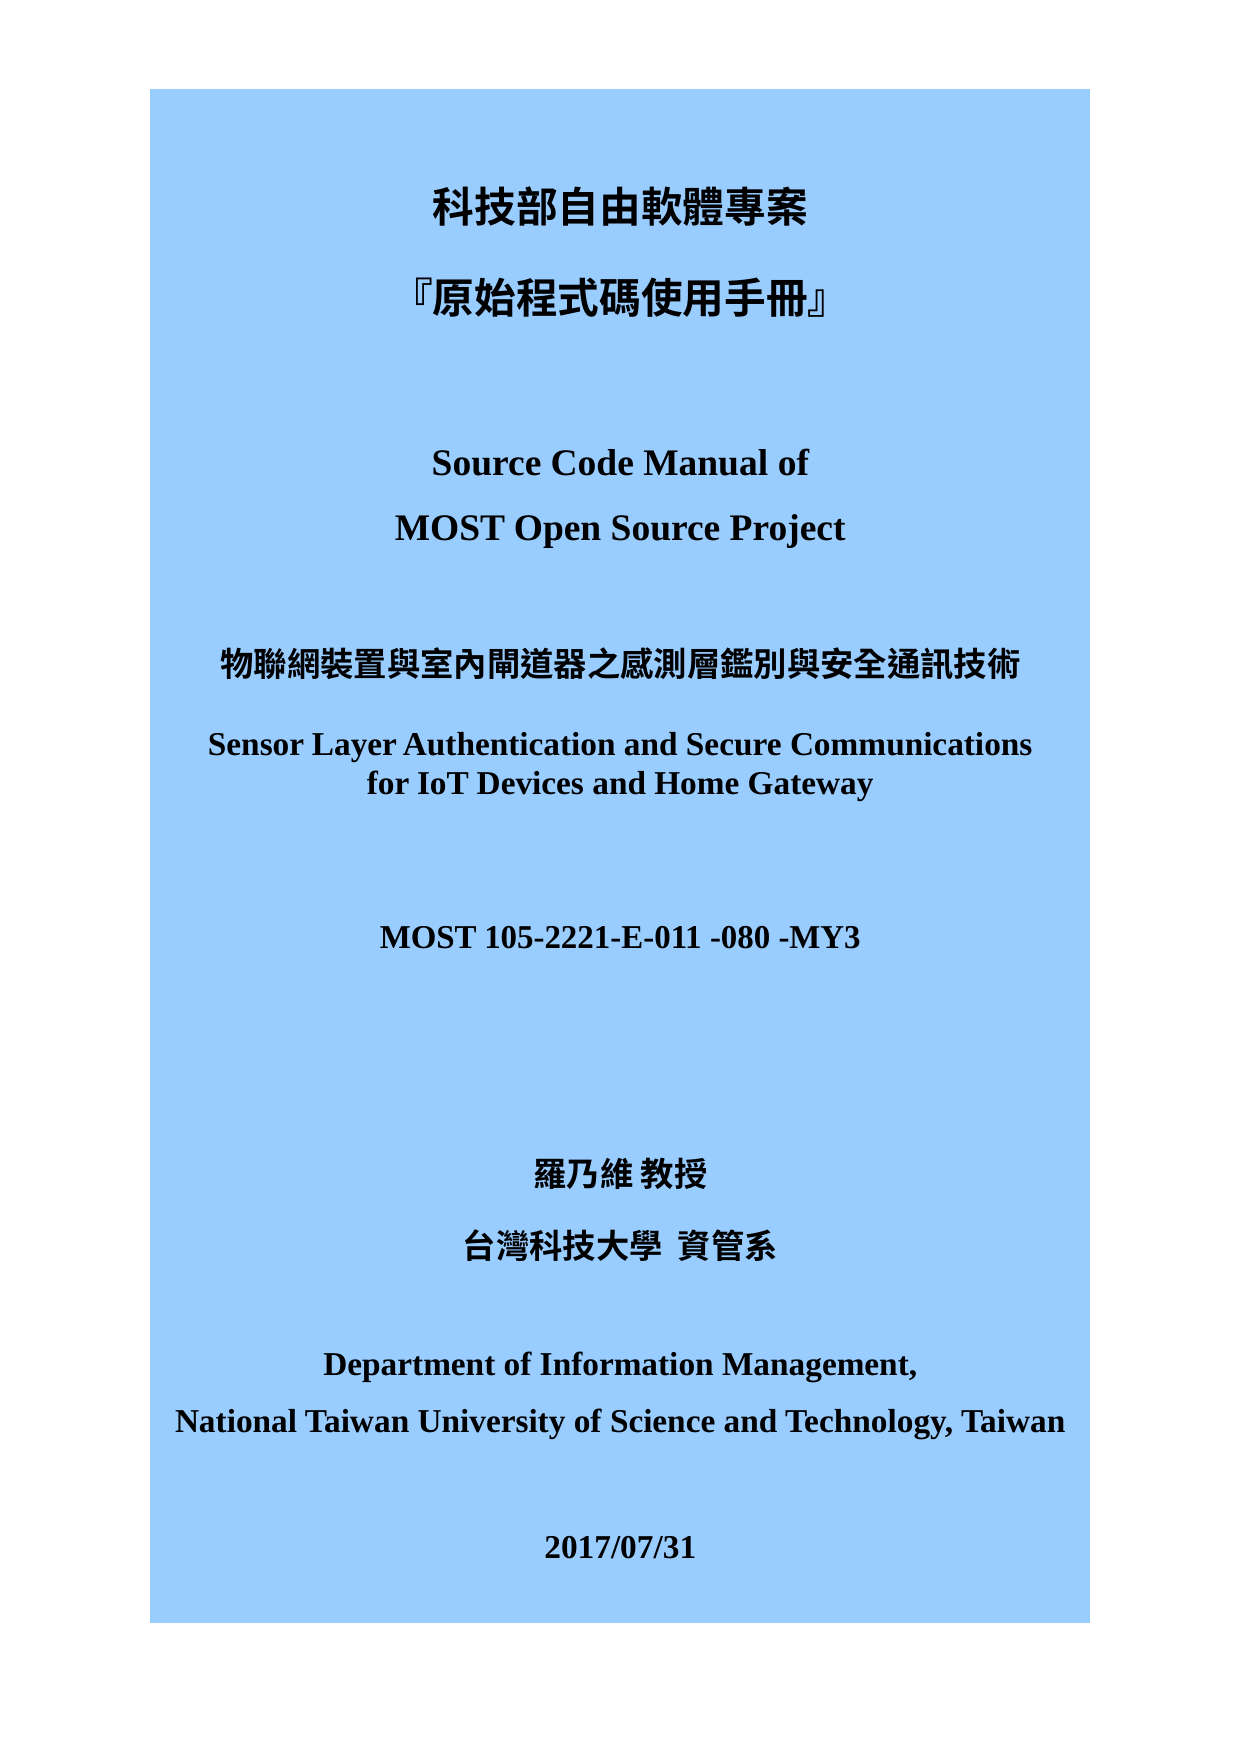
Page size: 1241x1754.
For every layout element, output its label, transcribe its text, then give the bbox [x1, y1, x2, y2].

text Sensor Layer Authentication and Secure Communications [150, 724, 1090, 763]
text 2017/07/31 [150, 1527, 1090, 1565]
text MOST Open Source Project [150, 505, 1090, 548]
text 物聯網裝置與室內閘道器之感測層鑑別與安全通訊技術 [150, 638, 1090, 686]
text 羅乃維 教授 [150, 1148, 1090, 1196]
text for IoT Devices and Home Gateway [150, 763, 1090, 801]
text 『原始程式碼使用手冊』 [150, 265, 1090, 325]
text 台灣科技大學 資管系 [150, 1220, 1090, 1268]
text Department of Information Management, [150, 1344, 1090, 1382]
text National Taiwan University of Science and Technology, Taiwan [150, 1401, 1090, 1440]
text MOST 105-2221-E-011 -080 -MY3 [150, 916, 1090, 956]
text Source Code Manual of [150, 441, 1090, 484]
text 科技部自由軟體專案 [150, 174, 1090, 235]
